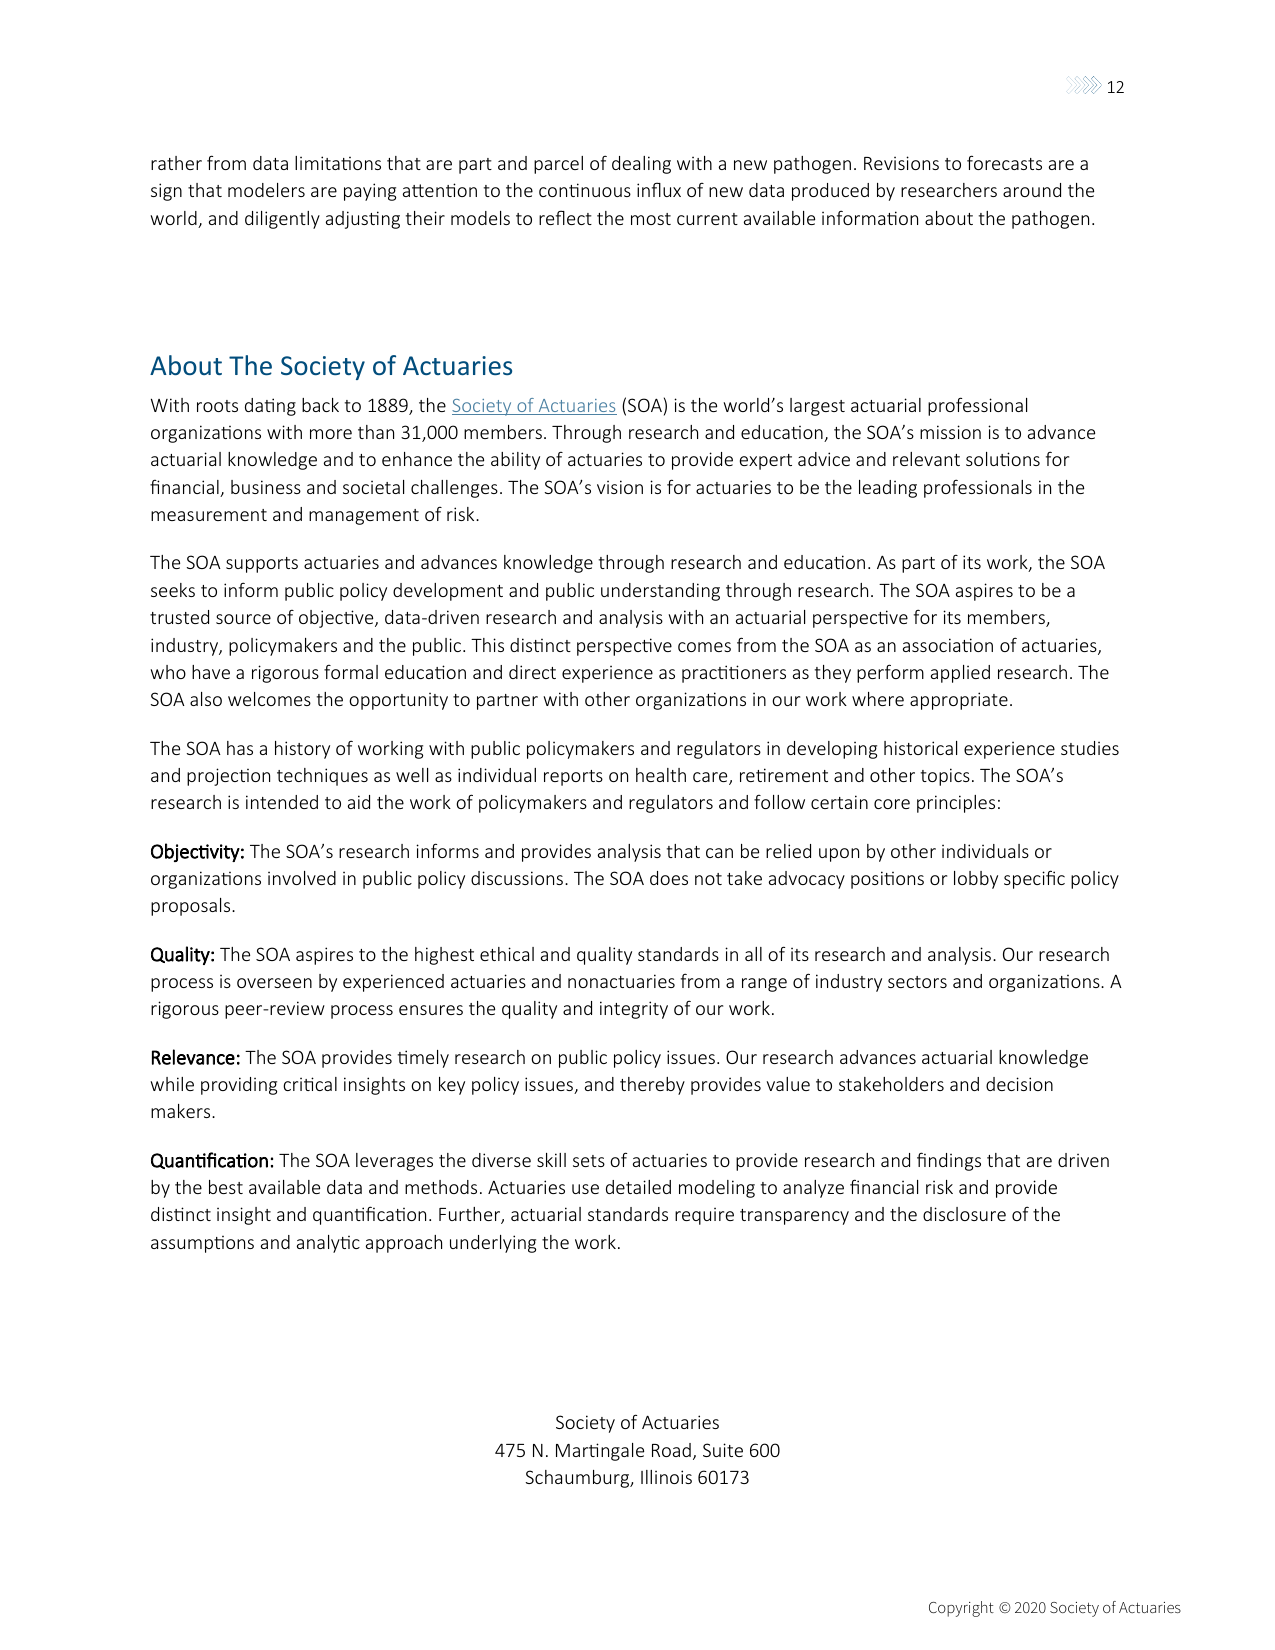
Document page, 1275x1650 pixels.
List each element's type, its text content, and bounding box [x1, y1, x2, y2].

text The SOA supports actuaries and advances knowledge through research and education. As part of its work, the SOA seeks to inform public policy development and public understanding through research. The SOA aspires to be a trusted source of objective, data-driven research and analysis with an actuarial perspective for its members, industry, policymakers and the public. This distinct perspective comes from the SOA as an association of actuaries, who have a rigorous formal education and direct experience as practitioners as they perform applied research. The SOA also welcomes the opportunity to partner with other organizations in our work where appropriate. [150, 549, 1125, 712]
text Quality: The SOA aspires to the highest ethical and quality standards in all of its research and analysis. Our research process is overseen by experienced actuaries and nonactuaries from a range of industry sectors and organizations. A rigorous peer-review process ensures the quality and integrity of our work. [150, 941, 1125, 1021]
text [150, 150, 1125, 230]
text Relevance: The SOA provides timely research on public policy issues. Our research advances actuarial knowledge while providing critical insights on key policy issues, and thereby provides value to stakeholders and decision makers. [150, 1044, 1125, 1124]
text Schaumburg, Illinois 60173 [150, 1464, 1125, 1490]
subtitle About The Society of Actuaries [150, 347, 1125, 383]
text With roots dating back to 1889, the Society of Actuaries (SOA) is the world’s largest actuarial professional organizations with more than 31,000 members. Through research and education, the SOA’s mission is to advance actuarial knowledge and to enhance the ability of actuaries to provide expert advice and relevant solutions for financial, business and societal challenges. The SOA’s vision is for actuaries to be the leading professionals in the measurement and management of risk. [150, 392, 1125, 527]
text 475 N. Martingale Road, Suite 600 [150, 1437, 1125, 1462]
text Society of Actuaries [150, 1409, 1125, 1435]
text Quantification: The SOA leverages the diverse skill sets of actuaries to provide research and findings that are driven by the best available data and methods. Actuaries use detailed modeling to analyze financial risk and provide distinct insight and quantification. Further, actuarial standards require transparency and the disclosure of the assumptions and analytic approach underlying the work. [150, 1147, 1125, 1254]
text Objectivity: The SOA’s research informs and provides analysis that can be relied upon by other individuals or organizations involved in public policy discussions. The SOA does not take advocacy positions or lobby specific policy proposals. [150, 838, 1125, 918]
text The SOA has a history of working with public policymakers and regulators in developing historical experience studies and projection techniques as well as individual reports on health care, retirement and other topics. The SOA’s research is intended to aid the work of policymakers and regulators and follow certain core principles: [150, 735, 1125, 815]
picture [1066, 76, 1102, 94]
